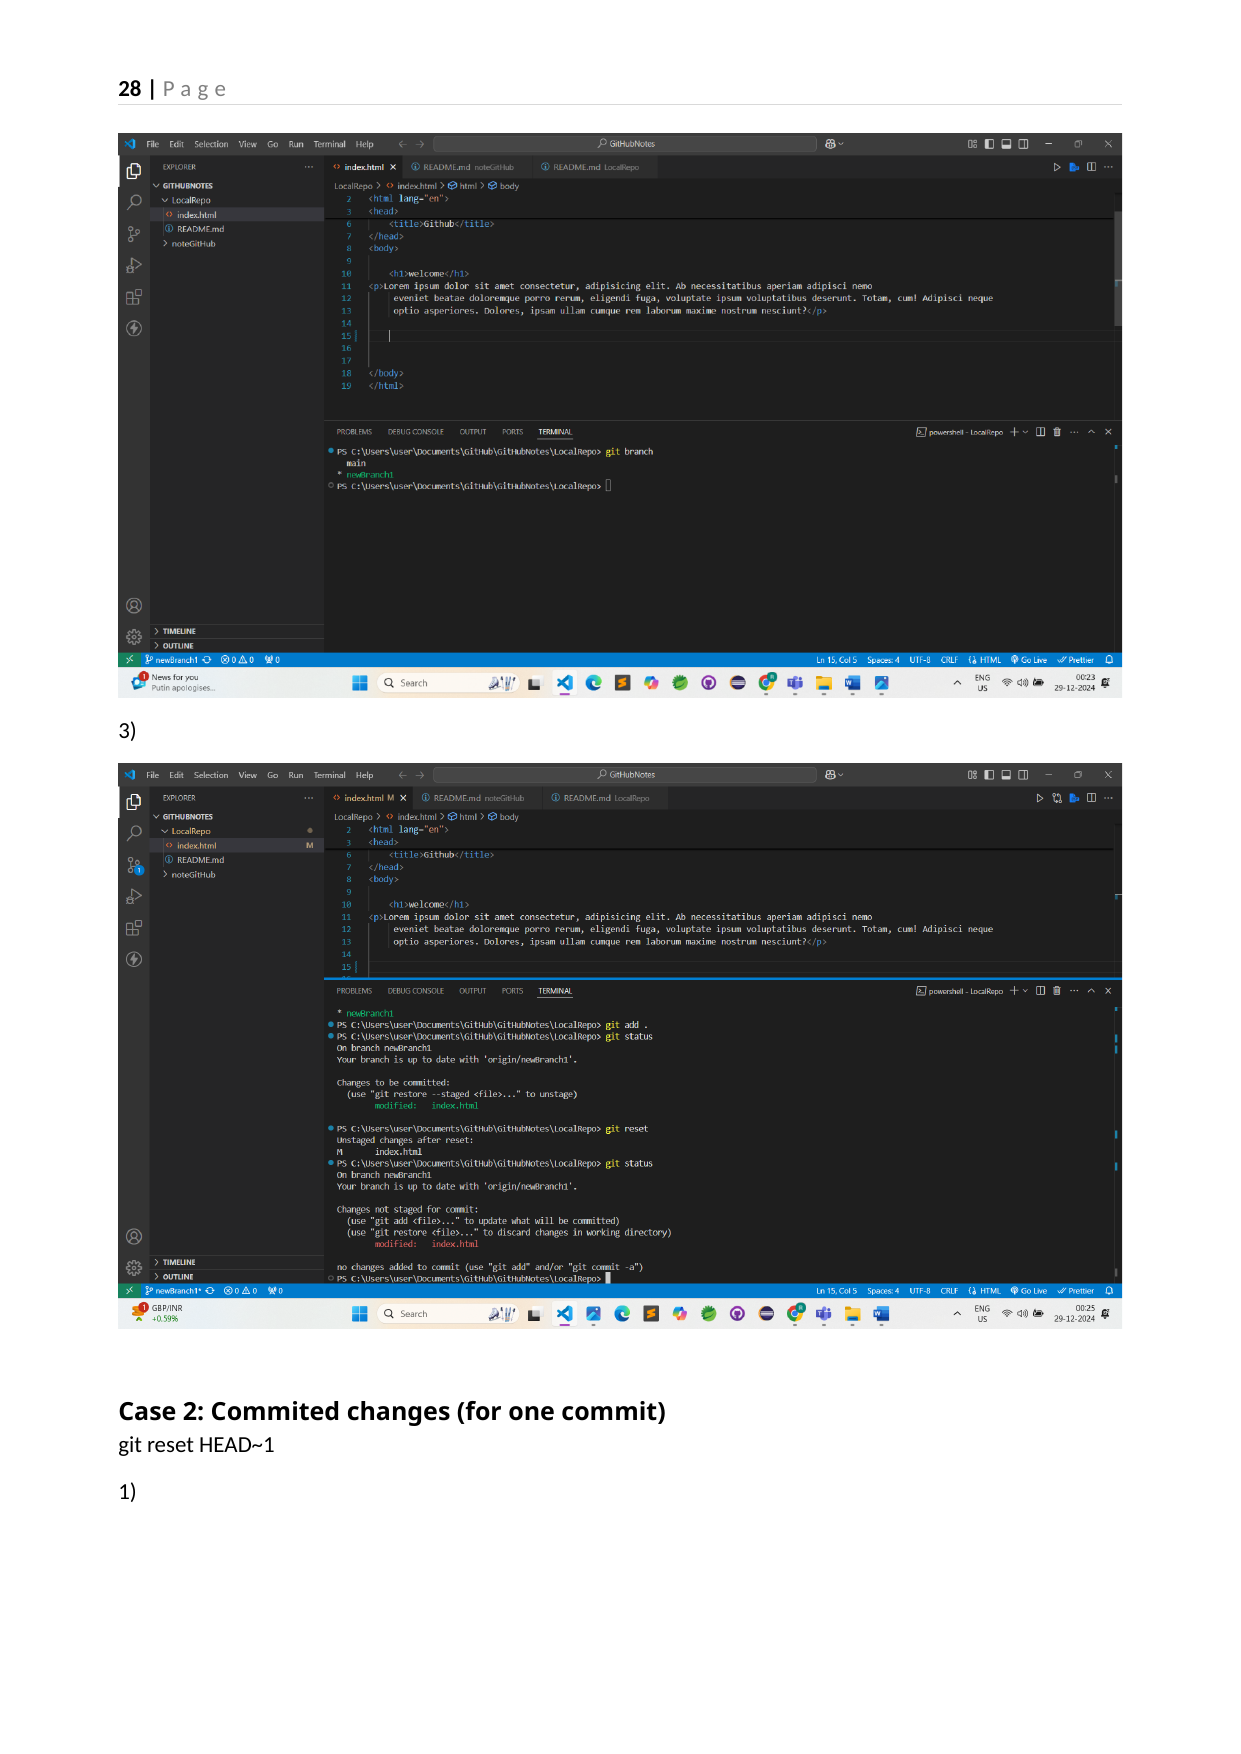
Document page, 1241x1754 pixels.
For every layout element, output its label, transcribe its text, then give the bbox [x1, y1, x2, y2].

text git reset HEAD~1 [118, 1431, 1122, 1459]
text 3) [118, 717, 1122, 744]
picture [118, 133, 1123, 698]
subtitle Case 2: Commited changes (for one commit) [118, 1394, 1122, 1428]
text 1) [118, 1477, 1122, 1506]
picture [118, 763, 1123, 1329]
